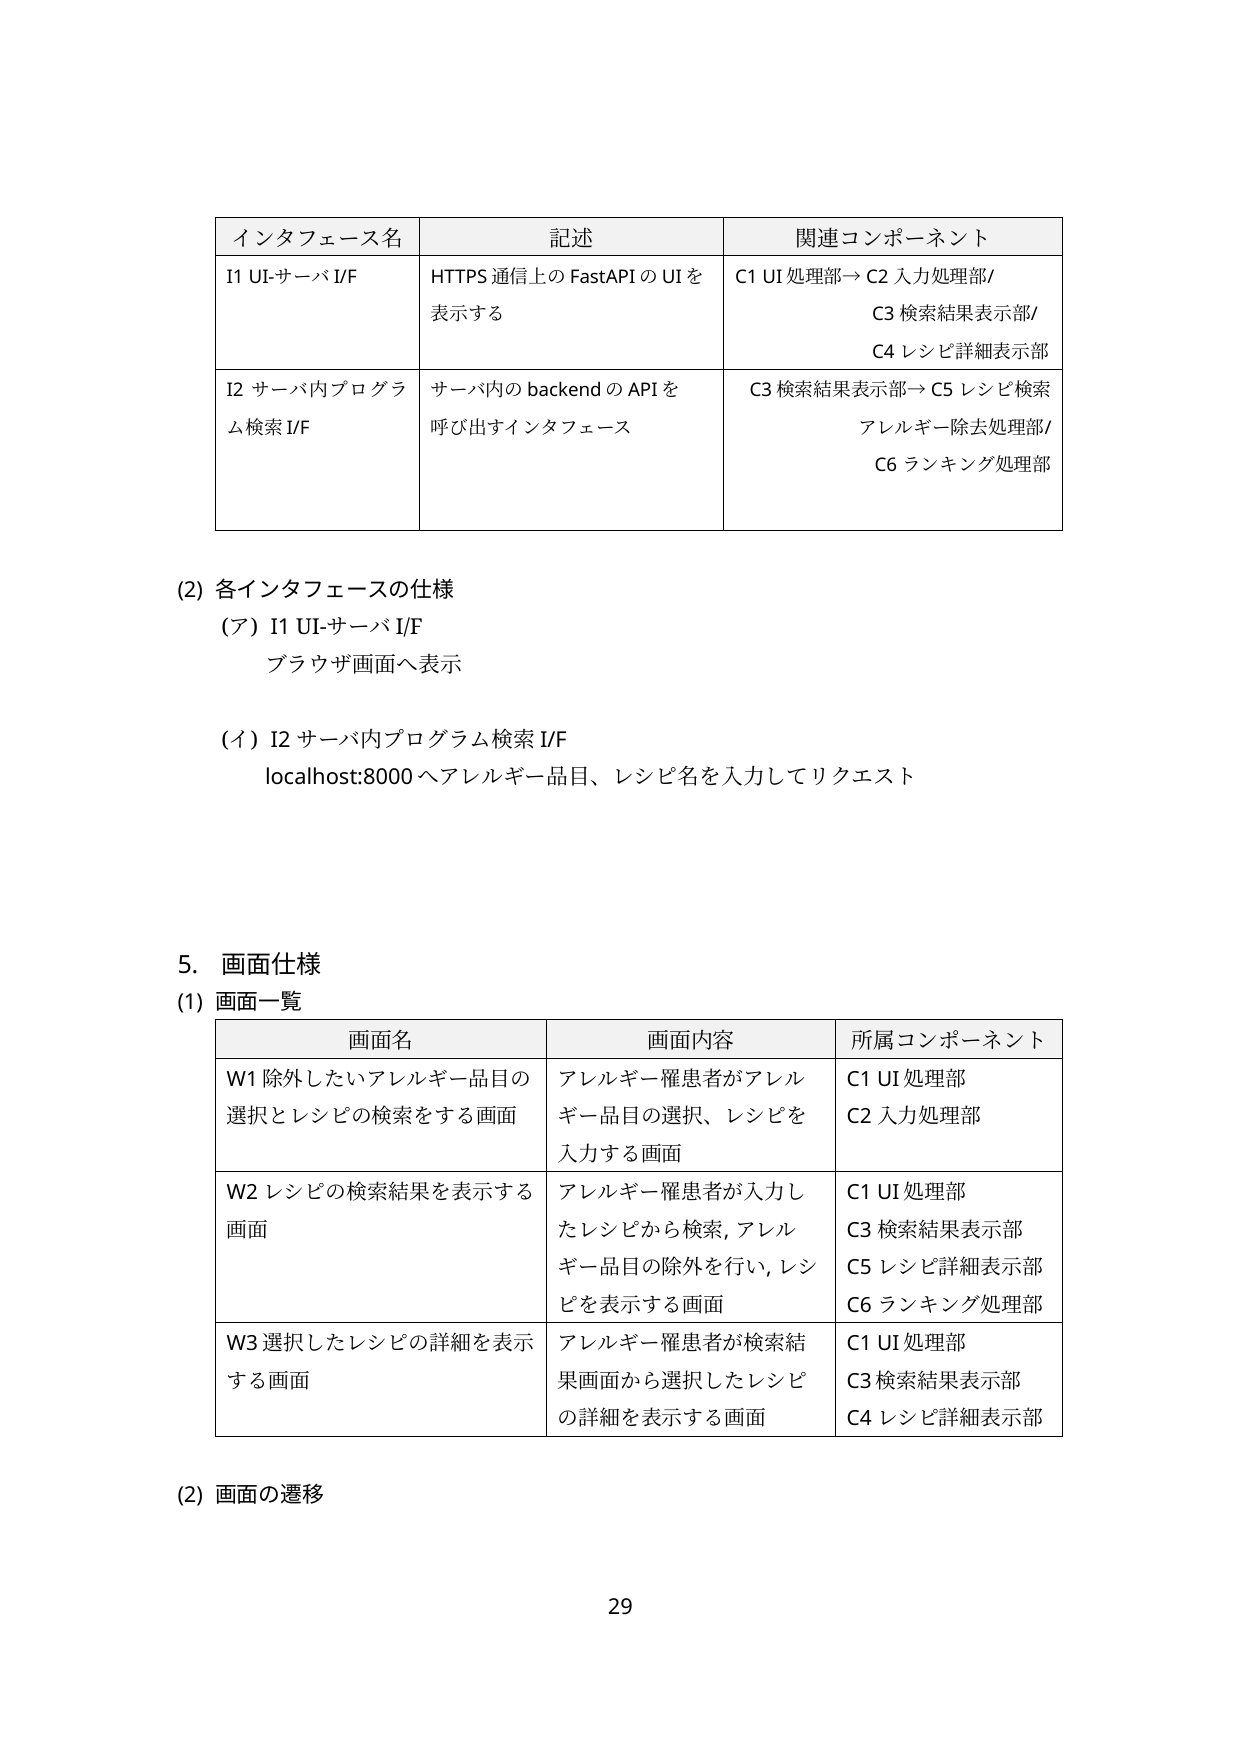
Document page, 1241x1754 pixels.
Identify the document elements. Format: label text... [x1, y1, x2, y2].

table_cell アレルギー罹患者がアレルギー品目の選択、レシピを入力する画面 [547, 1059, 835, 1171]
list localhost:8000へアレルギー品目、レシピ名を入力してリクエスト [265, 756, 1063, 794]
table_cell HTTPS通信上のFastAPIのUIを表示する [420, 256, 723, 369]
list I1 UI-サーバI/F [221, 606, 1063, 644]
table_cell アレルギー罹患者が入力したレシピから検索, アレルギー品目の除外を行い, レシピを表示する画面 [547, 1172, 835, 1322]
table_cell W3選択したレシピの詳細を表示する画面 [216, 1323, 546, 1436]
table_cell サーバ内のbackendのAPIを 呼び出すインタフェース [420, 370, 723, 530]
list 各インタフェースの仕様 [177, 569, 1063, 606]
table_cell C1 UI処理部 C3検索結果表示部 C4 レシピ詳細表示部 [836, 1323, 1062, 1436]
table_cell C1 UI処理部 C3 検索結果表示部 C5 レシピ詳細表示部 C6 ランキング処理部 [836, 1172, 1062, 1322]
table_cell C1 UI処理部 C2 入力処理部 [836, 1059, 1062, 1171]
table_cell C3検索結果表示部→ C5 レシピ検索アレルギー除去処理部/ C6 ランキング処理部 [724, 370, 1062, 530]
table_header インタフェース名 [216, 218, 419, 255]
table_header 記述 [420, 218, 723, 255]
table_cell I2 サーバ内プログラム検索I/F [216, 370, 419, 530]
list 画面仕様 [177, 944, 1063, 981]
table_cell I1 UI-サーバI/F [216, 256, 419, 369]
table_header 関連コンポーネント [724, 218, 1062, 255]
table_cell W2 レシピの検索結果を表示する画面 [216, 1172, 546, 1322]
list 画面の遷移 [177, 1474, 1063, 1512]
table_cell C1 UI処理部→ C2 入力処理部/ C3 検索結果表示部/ C4 レシピ詳細表示部 [724, 256, 1062, 369]
table_cell アレルギー罹患者が検索結果画面から選択したレシピの詳細を表示する画面 [547, 1323, 835, 1436]
table_header 所属コンポーネント [836, 1020, 1062, 1057]
list ブラウザ画面へ表示 [221, 644, 1063, 681]
table_cell W1除外したいアレルギー品目の選択とレシピの検索をする画面 [216, 1059, 546, 1171]
table_header 画面名 [216, 1020, 546, 1057]
list I2 サーバ内プログラム検索I/F [221, 719, 1063, 756]
table_header 画面内容 [547, 1020, 835, 1057]
list 画面一覧 [177, 981, 1063, 1019]
